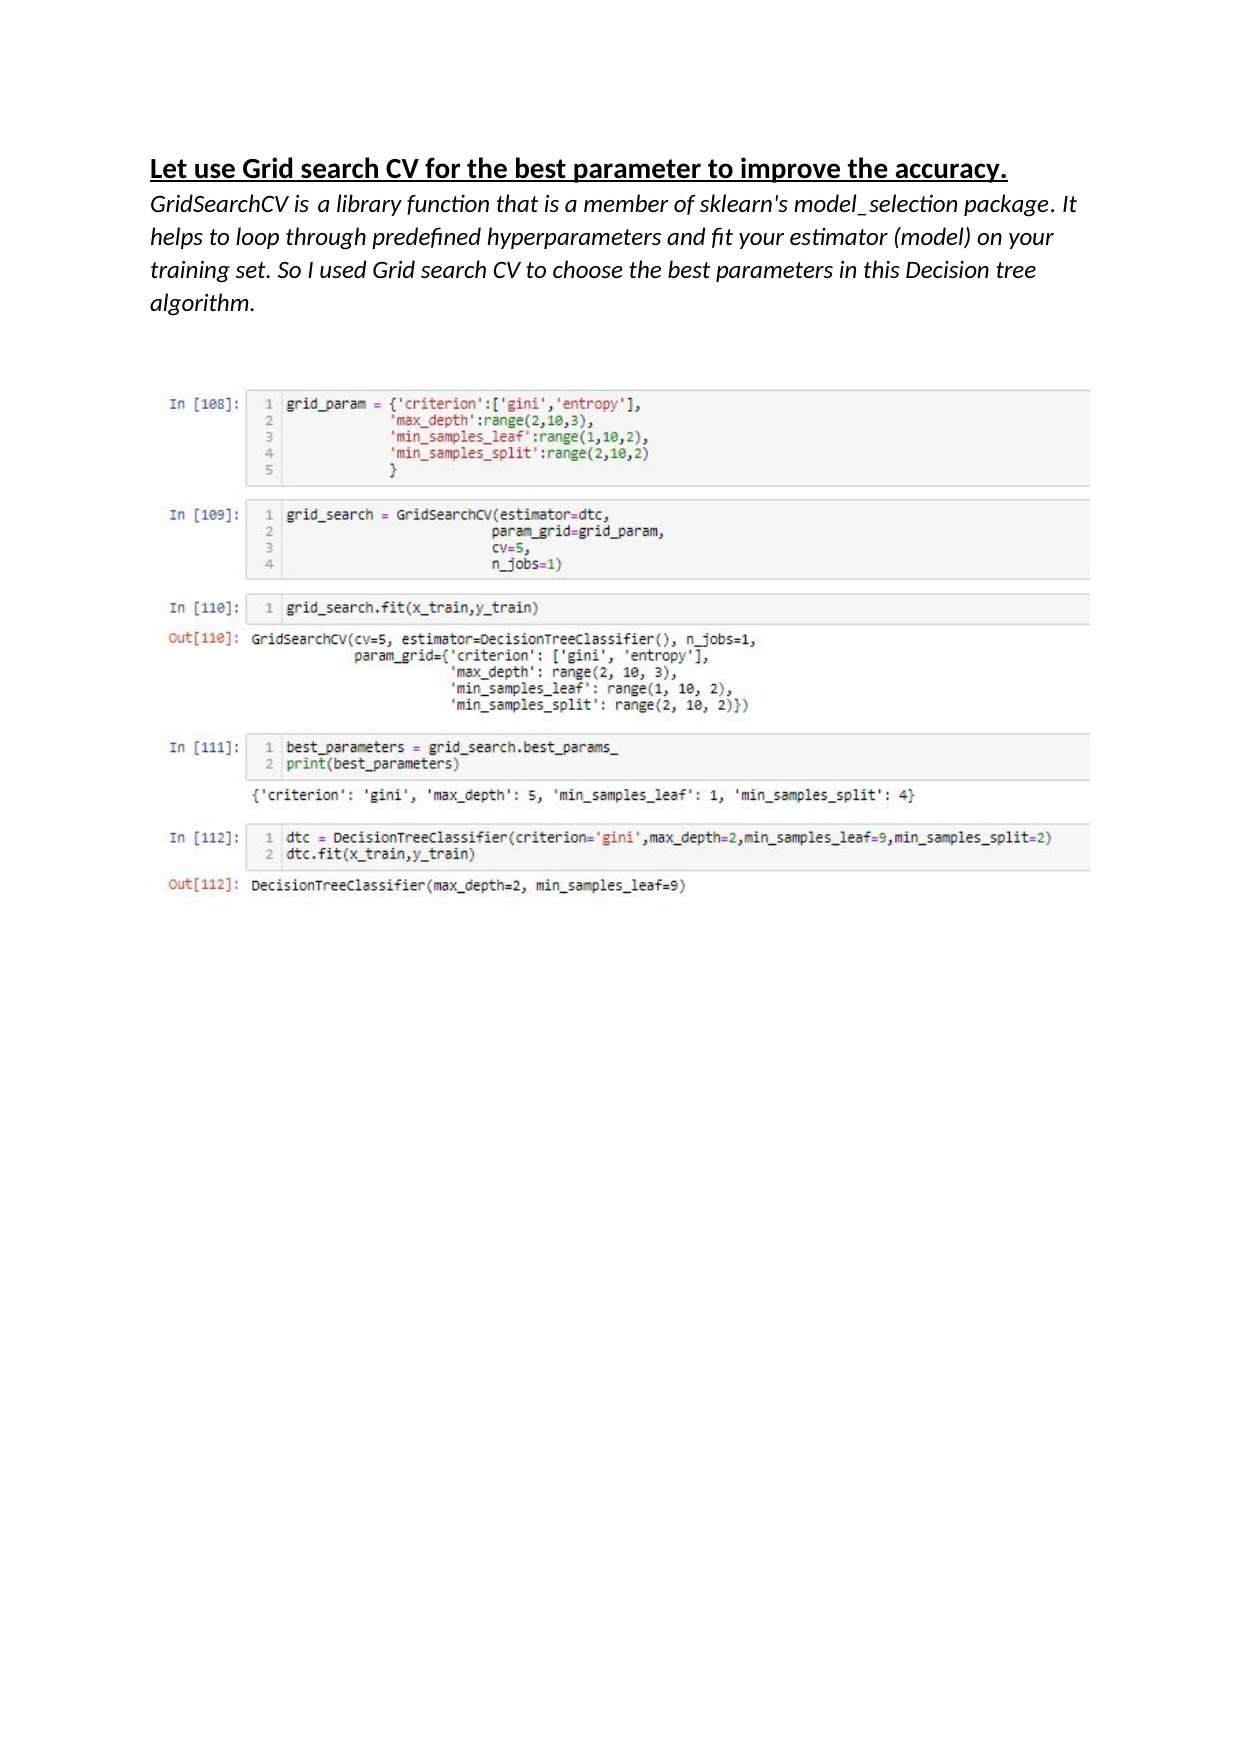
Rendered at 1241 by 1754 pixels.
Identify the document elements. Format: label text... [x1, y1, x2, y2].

text GridSearchCV is a library function that is a member of sklearn's model_selection package. It helps to loop through predefined hyperparameters and fit your estimator (model) on your training set. So I used Grid search CV to choose the best parameters in this Decision tree algorithm. [150, 188, 1090, 318]
subtitle Let use Grid search CV for the best parameter to improve the accuracy. [150, 150, 1090, 186]
picture [150, 383, 1091, 907]
